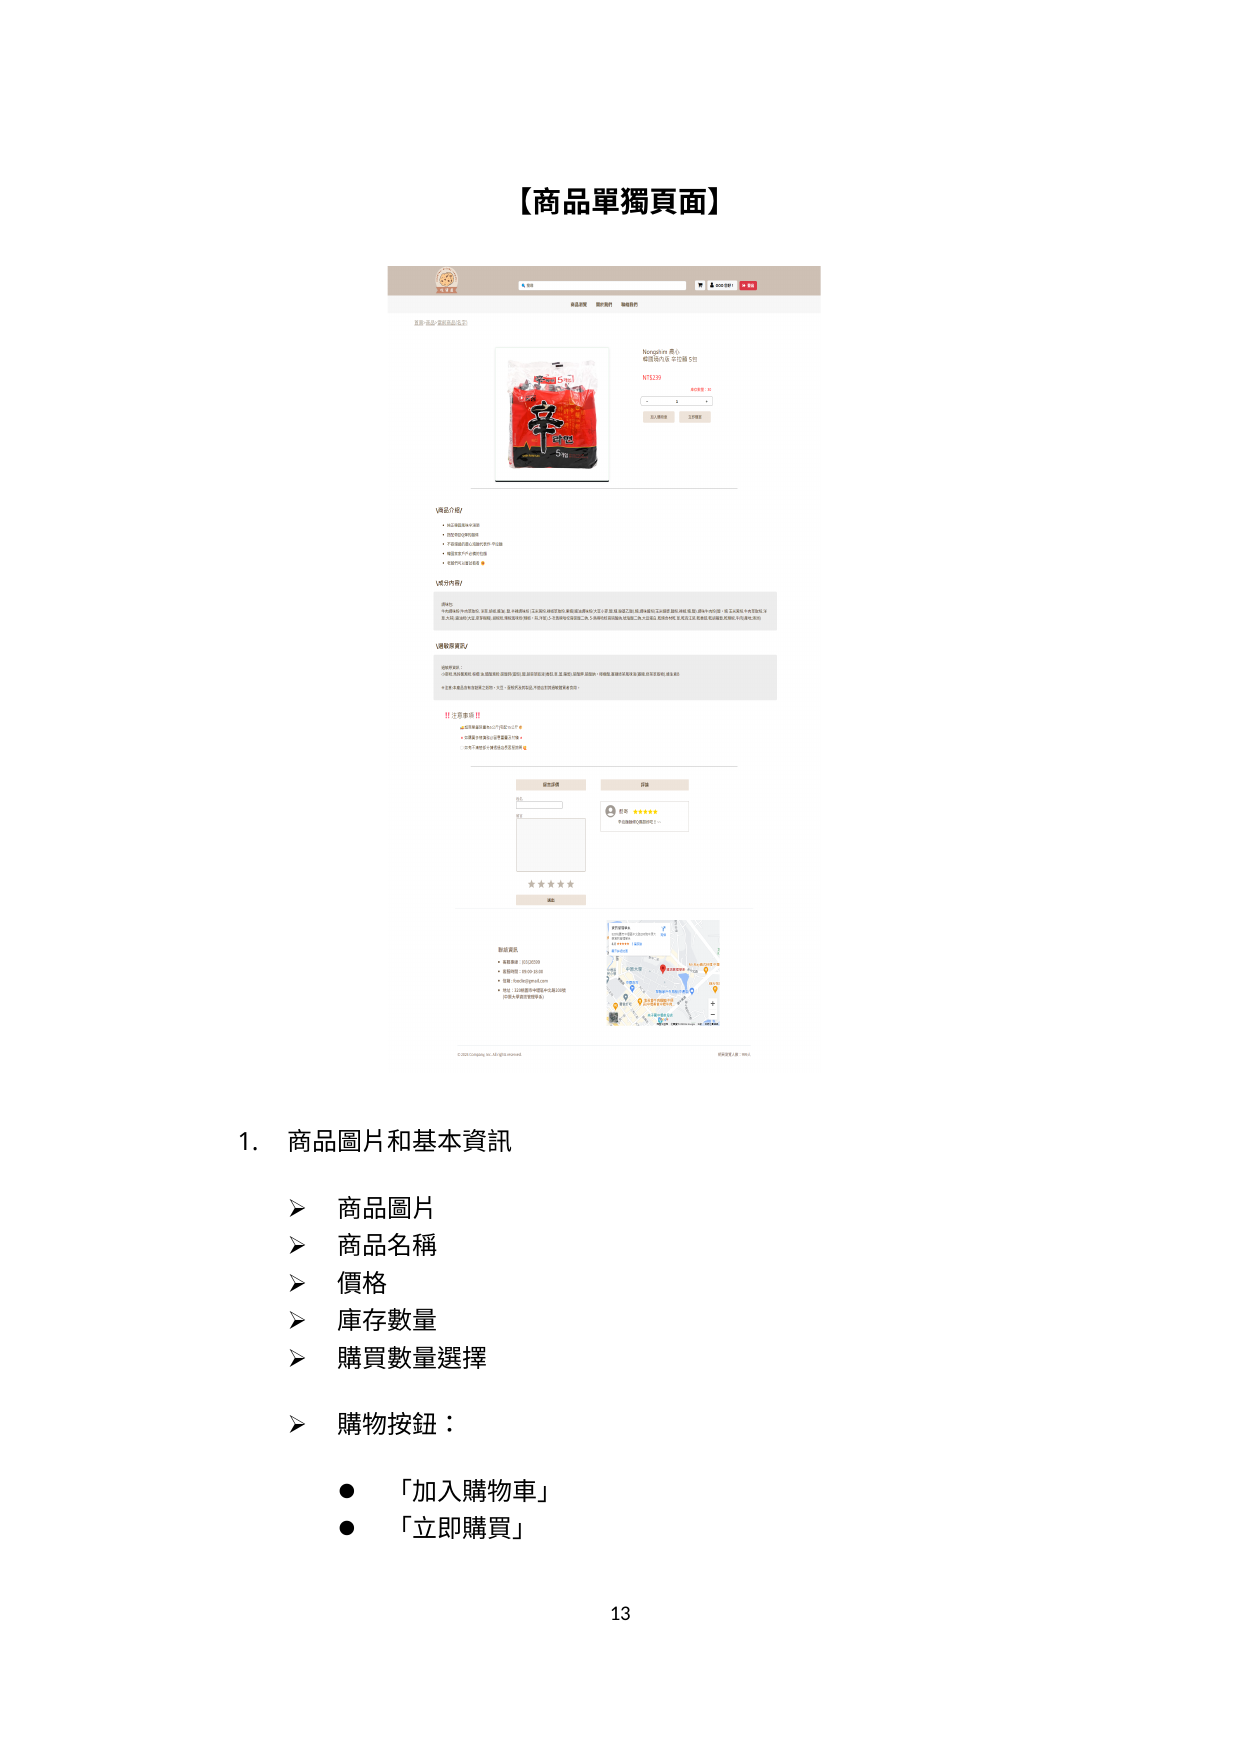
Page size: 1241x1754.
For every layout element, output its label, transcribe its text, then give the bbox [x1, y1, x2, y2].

list 「立即購買」 [337, 1508, 1053, 1546]
list 購物按鈕： [287, 1404, 1053, 1442]
list 價格 [287, 1262, 1053, 1300]
list 商品圖片和基本資訊 [237, 1121, 1053, 1158]
list 商品圖片 [287, 1187, 1053, 1225]
list 「加入購物車」 [337, 1471, 1053, 1508]
text 【商品單獨頁面】 [187, 162, 1053, 237]
list 購買數量選擇 [287, 1337, 1053, 1375]
list 商品名稱 [287, 1225, 1053, 1262]
list 庫存數量 [287, 1300, 1053, 1337]
picture [387, 266, 821, 1073]
